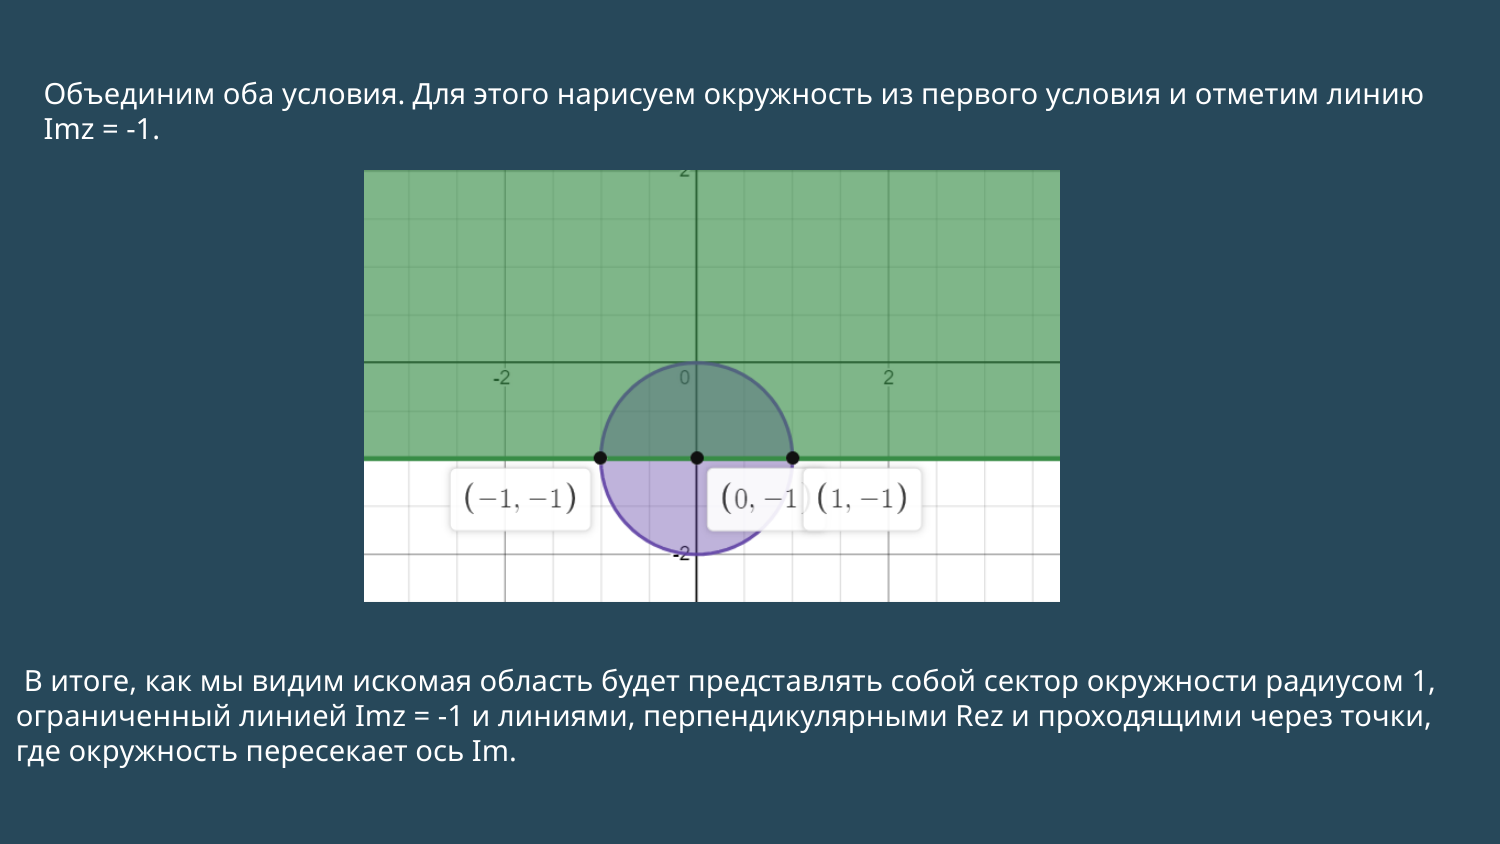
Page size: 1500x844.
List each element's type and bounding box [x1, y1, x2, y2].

picture [364, 170, 1061, 603]
